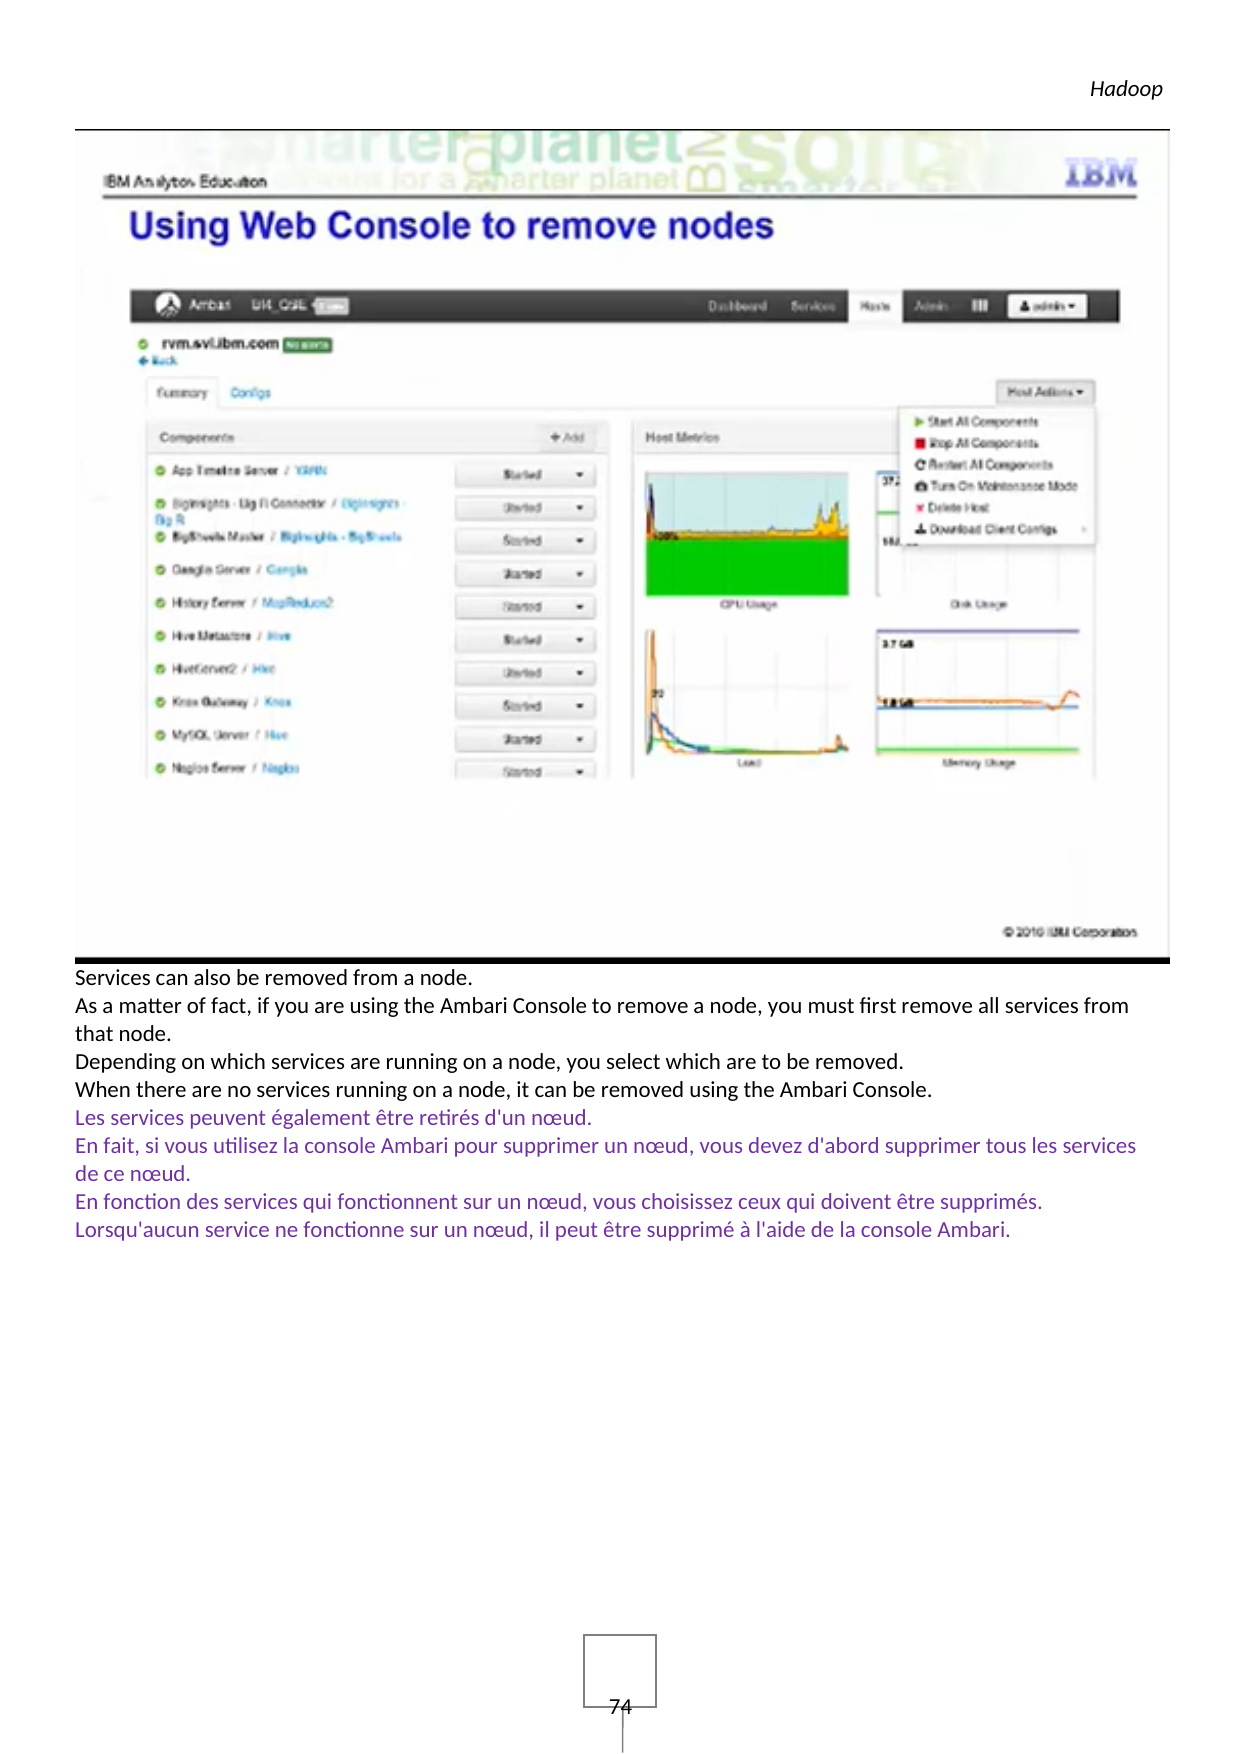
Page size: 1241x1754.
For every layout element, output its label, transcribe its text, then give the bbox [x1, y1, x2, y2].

picture [75, 129, 1170, 964]
text As a matter of fact, if you are using the Ambari Console to remove a node, you must first remove all services from that node. [75, 991, 1165, 1047]
text En fait, si vous utilisez la console Ambari pour supprimer un nœud, vous devez d'abord supprimer tous les services de ce nœud. [75, 1131, 1165, 1187]
text Les services peuvent également être retirés d'un nœud. [75, 1103, 1165, 1131]
text En fonction des services qui fonctionnent sur un nœud, vous choisissez ceux qui doivent être supprimés. [75, 1187, 1165, 1215]
text When there are no services running on a node, it can be removed using the Ambari Console. [75, 1075, 1165, 1103]
text Lorsqu'aucun service ne fonctionne sur un nœud, il peut être supprimé à l'aide de la console Ambari. [75, 1215, 1165, 1243]
text Services can also be removed from a node. [75, 964, 1165, 991]
text Depending on which services are running on a node, you select which are to be removed. [75, 1047, 1165, 1075]
